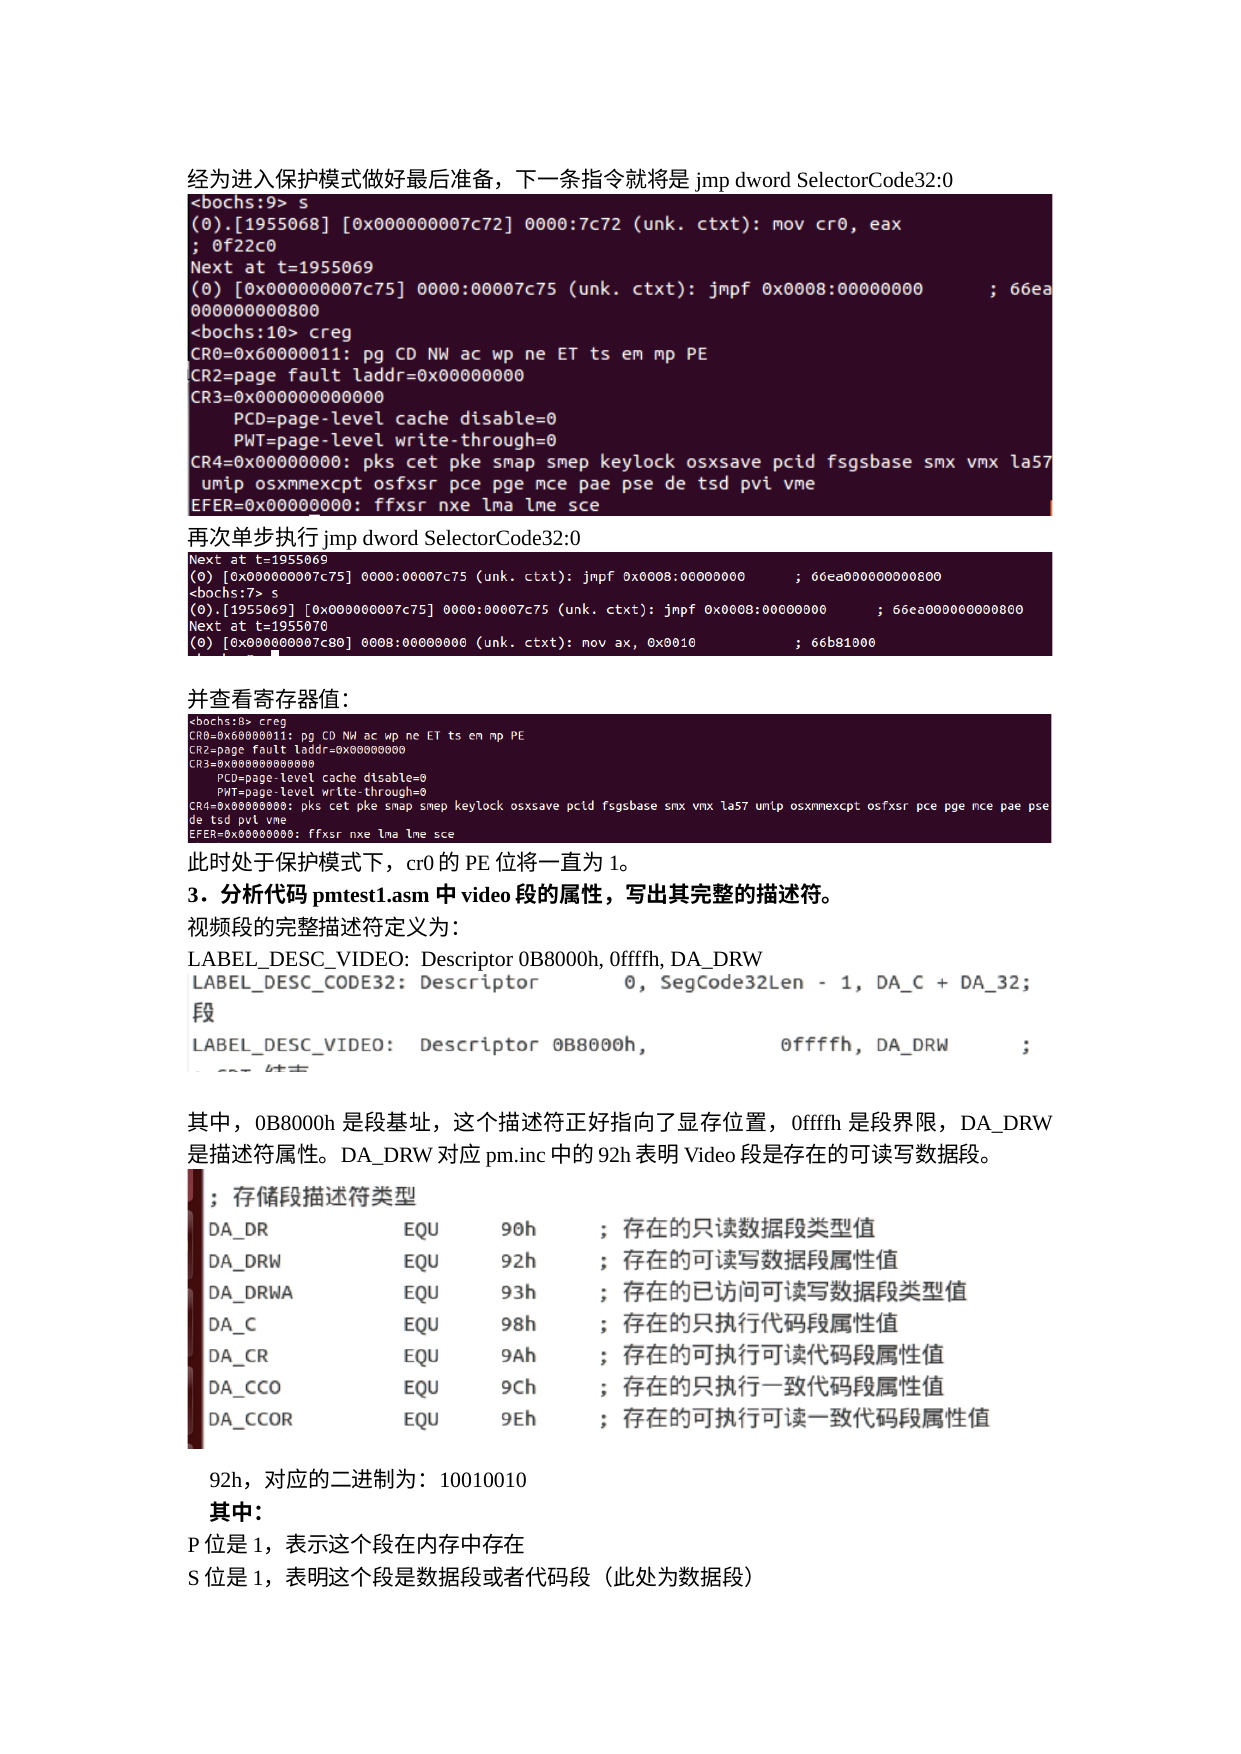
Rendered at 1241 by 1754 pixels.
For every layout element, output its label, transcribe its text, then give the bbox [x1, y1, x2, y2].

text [187, 162, 1053, 194]
text 视频段的完整描述符定义为： [187, 909, 1053, 942]
picture [187, 552, 1053, 656]
text 再次单步执行jmp dword SelectorCode32:0 [187, 519, 1053, 552]
text 92h，对应的二进制为：10010010 [187, 1462, 1053, 1494]
picture [187, 974, 1044, 1072]
picture [187, 1169, 1074, 1449]
text P位是1，表示这个段在内存中存在 [187, 1527, 1053, 1559]
text S位是1，表明这个段是数据段或者代码段（此处为数据段） [187, 1559, 1053, 1592]
text 此时处于保护模式下，cr0的PE位将一直为1。 [187, 844, 1053, 877]
text 其中： [187, 1494, 1053, 1527]
text 其中，0B8000h 是段基址，这个描述符正好指向了显存位置，0ffffh 是段界限，DA_DRW 是描述符属性。DA_DRW对应pm.inc中的92h表明Video段是存在的可读写数据段。 [187, 1104, 1053, 1169]
text 并查看寄存器值： [187, 682, 1053, 714]
picture [187, 194, 1053, 516]
picture [187, 714, 1052, 843]
subtitle 分析代码pmtest1.asm 中video段的属性，写出其完整的描述符。 [187, 877, 1053, 909]
text LABEL_DESC_VIDEO: Descriptor 0B8000h, 0ffffh, DA_DRW [187, 942, 1053, 974]
